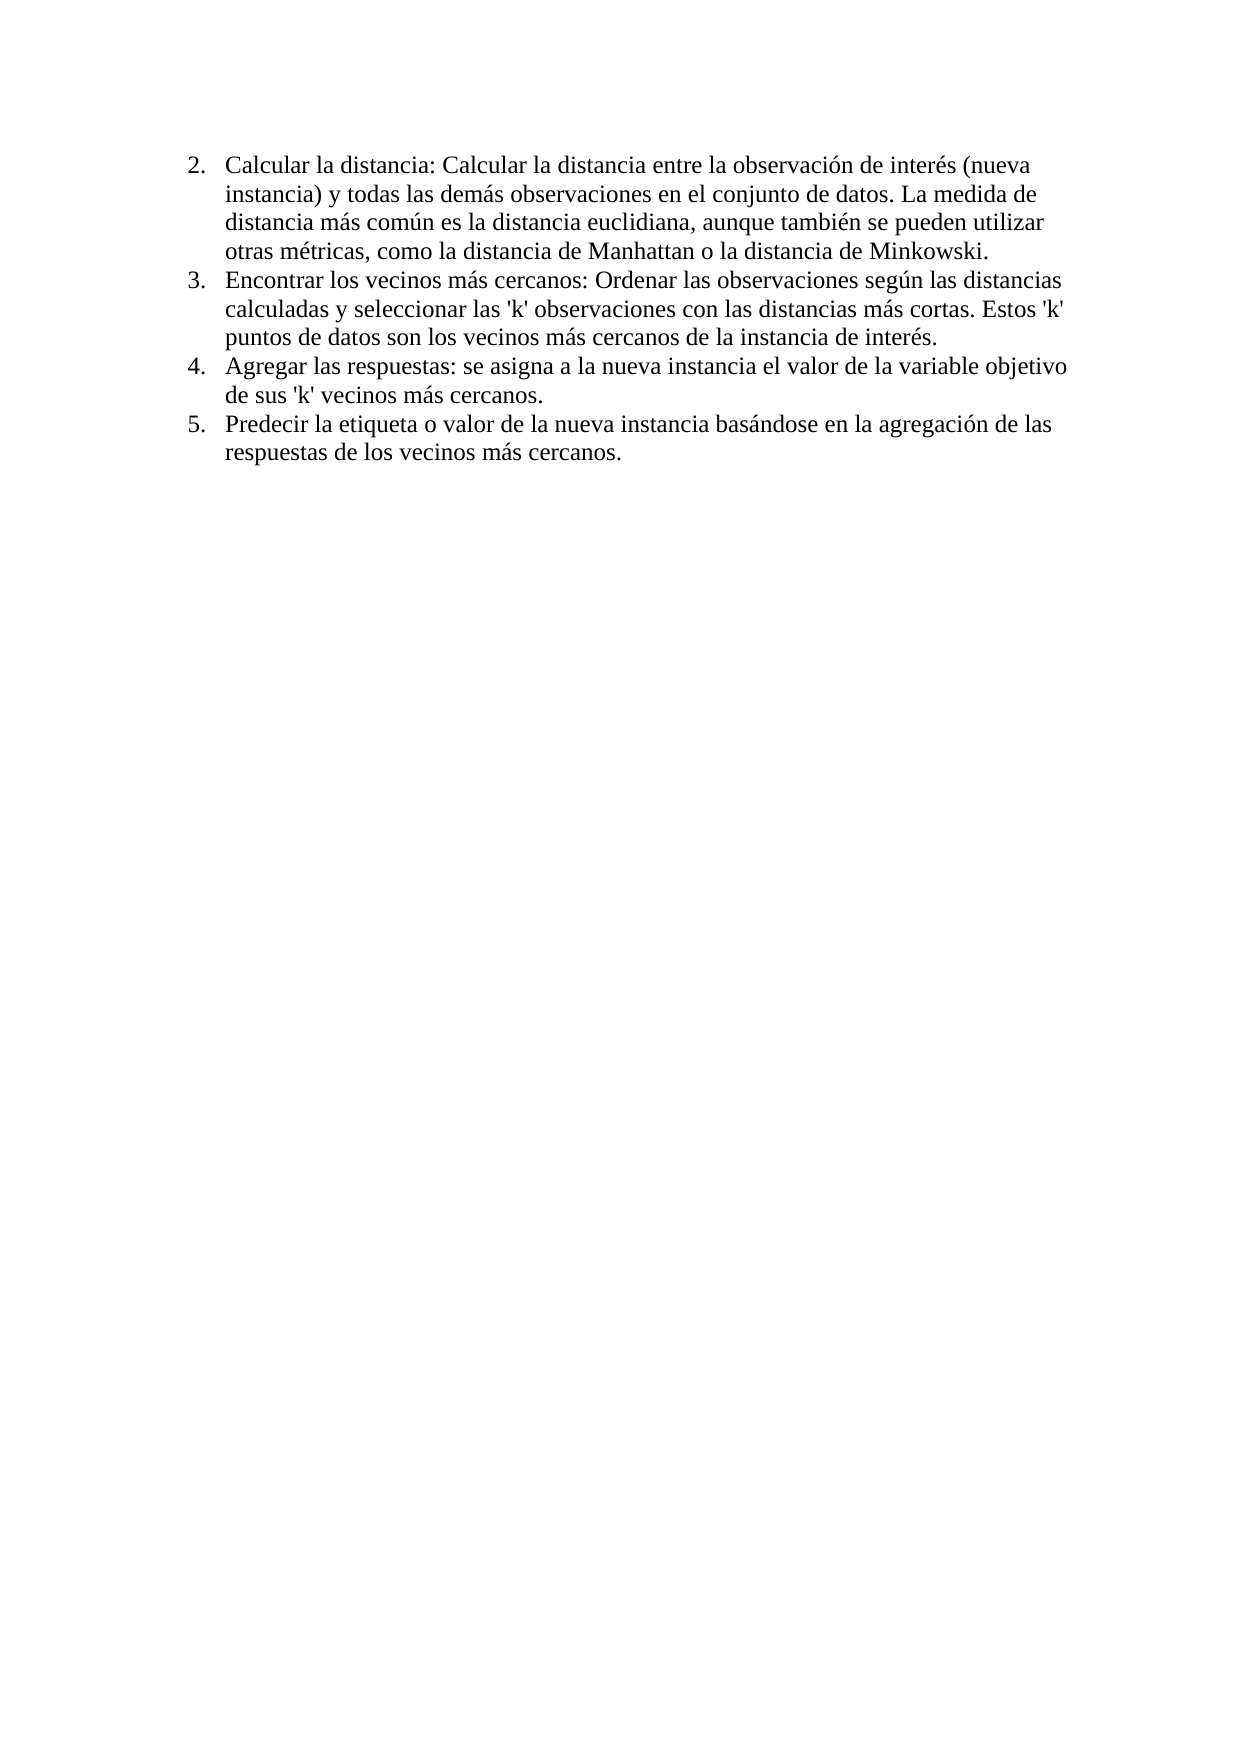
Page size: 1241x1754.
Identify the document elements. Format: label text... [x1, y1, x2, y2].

list Encontrar los vecinos más cercanos: Ordenar las observaciones según las distancias calculadas y seleccionar las 'k' observaciones con las distancias más cortas. Estos 'k' puntos de datos son los vecinos más cercanos de la instancia de interés. [187, 265, 1090, 351]
list Calcular la distancia: Calcular la distancia entre la observación de interés (nueva instancia) y todas las demás observaciones en el conjunto de datos. La medida de distancia más común es la distancia euclidiana, aunque también se pueden utilizar otras métricas, como la distancia de Manhattan o la distancia de Minkowski. [187, 150, 1090, 265]
list Predecir la etiqueta o valor de la nueva instancia basándose en la agregación de las respuestas de los vecinos más cercanos. [187, 409, 1090, 466]
list Agregar las respuestas: se asigna a la nueva instancia el valor de la variable objetivo de sus 'k' vecinos más cercanos. [187, 351, 1090, 409]
